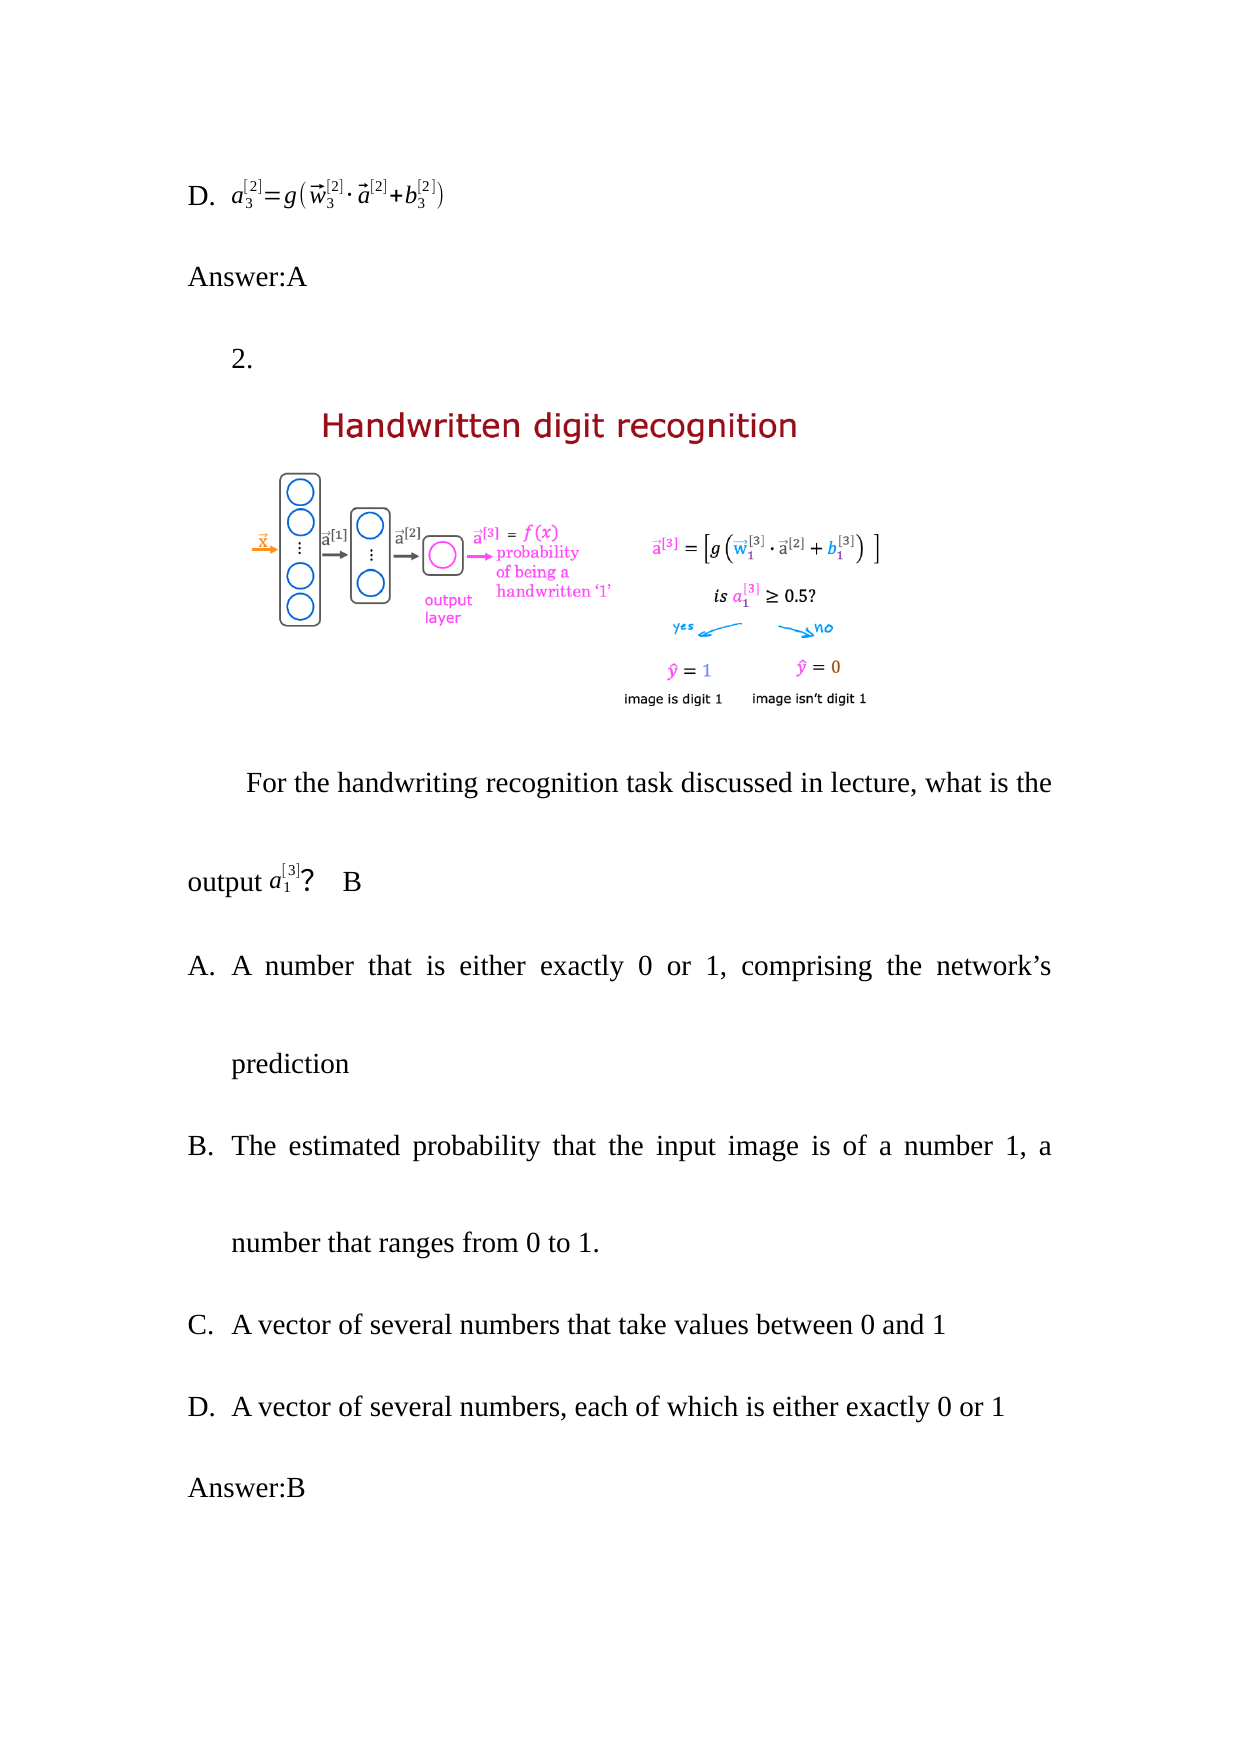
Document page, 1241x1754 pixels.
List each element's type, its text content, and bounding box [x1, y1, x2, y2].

list A vector of several numbers, each of which is either exactly 0 or 1 [187, 1373, 1053, 1438]
text Answer:A [187, 244, 1053, 309]
list A number that is either exactly 0 or 1, comprising the network’s prediction [187, 933, 1053, 1095]
picture [245, 407, 884, 712]
list For the handwriting recognition task discussed in lecture, what is the output ？ B [187, 749, 1053, 912]
list A vector of several numbers that take values between 0 and 1 [187, 1291, 1053, 1356]
text Answer:B [187, 1455, 1053, 1520]
list The estimated probability that the input image is of a number 1, a number that ranges from 0 to 1. [187, 1112, 1053, 1274]
